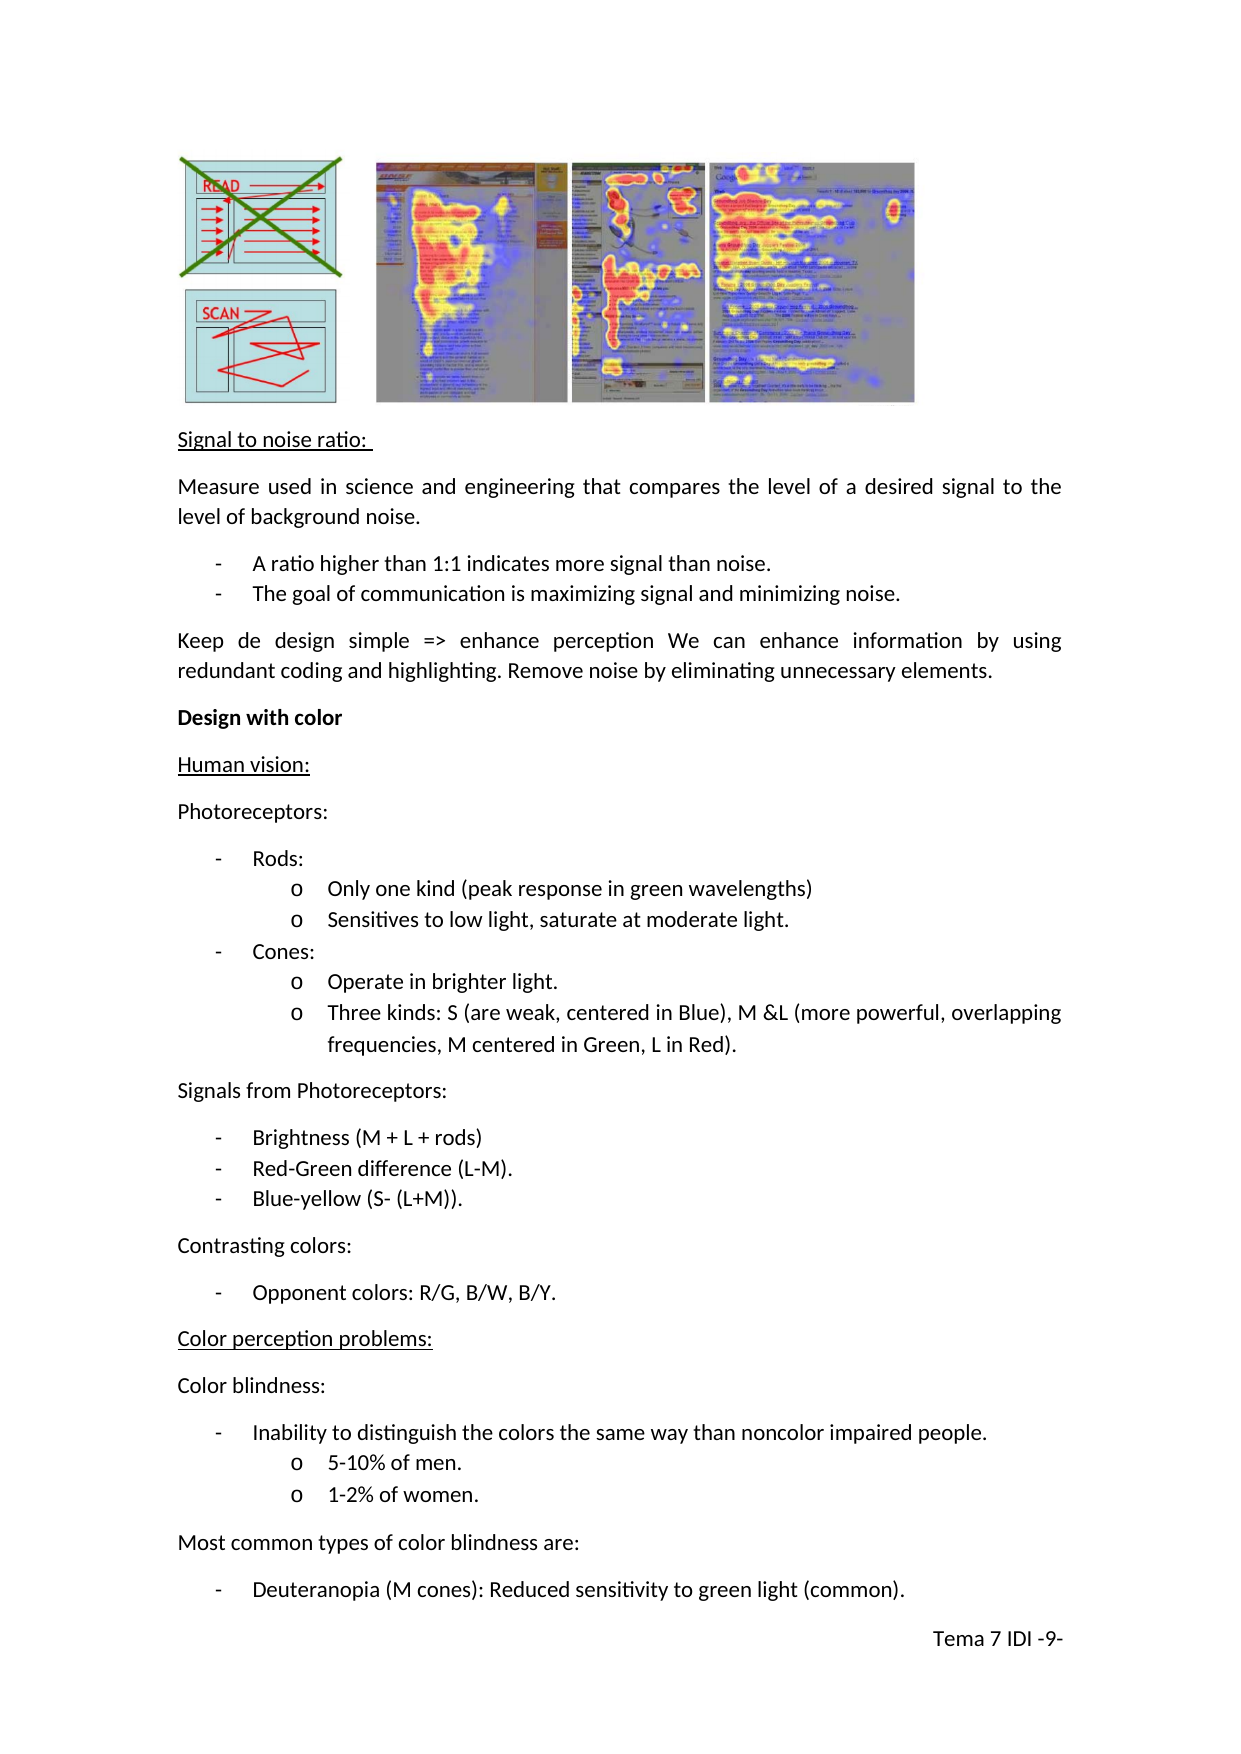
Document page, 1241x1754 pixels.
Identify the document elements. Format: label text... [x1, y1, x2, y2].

text Color perception problems: [177, 1324, 1063, 1353]
list Inability to distinguish the colors the same way than noncolor impaired people. [215, 1418, 1063, 1446]
text Human vision: [177, 750, 1063, 778]
text Photoreceptors: [177, 797, 1063, 825]
list Operate in brighter light. [290, 967, 1063, 996]
list Red-Green difference (L-M). [215, 1154, 1063, 1182]
text Color blindness: [177, 1371, 1063, 1399]
list Rods: [215, 844, 1063, 872]
list Only one kind (peak response in green wavelengths) [290, 874, 1063, 903]
list 5-10% of men. [290, 1448, 1063, 1478]
picture [177, 147, 931, 406]
text Most common types of color blindness are: [177, 1528, 1063, 1556]
list Opponent colors: R/G, B/W, B/Y. [215, 1278, 1063, 1306]
list A ratio higher than 1:1 indicates more signal than noise. [215, 549, 1063, 577]
list The goal of communication is maximizing signal and minimizing noise. [215, 579, 1063, 607]
list Three kinds: S (are weak, centered in Blue), M &L (more powerful, overlapping frequencies, M centered in Green, L in Red). [290, 998, 1063, 1058]
list Blue-yellow (S- (L+M)). [215, 1184, 1063, 1212]
text Signals from Photoreceptors: [177, 1077, 1063, 1105]
list Cones: [215, 937, 1063, 965]
list Brightness (M + L + rods) [215, 1123, 1063, 1152]
text Design with color [177, 703, 1063, 731]
text Measure used in science and engineering that compares the level of a desired signal to the level of background noise. [177, 472, 1063, 530]
list Deuteranopia (M cones): Reduced sensitivity to green light (common). [215, 1575, 1063, 1603]
list 1-2% of women. [290, 1480, 1063, 1509]
text Signal to noise ratio: [177, 425, 1063, 453]
list Sensitives to low light, saturate at moderate light. [290, 905, 1063, 934]
text Keep de design simple => enhance perception We can enhance information by using redundant coding and highlighting. Remove noise by eliminating unnecessary elements. [177, 626, 1063, 684]
text Contrasting colors: [177, 1231, 1063, 1259]
